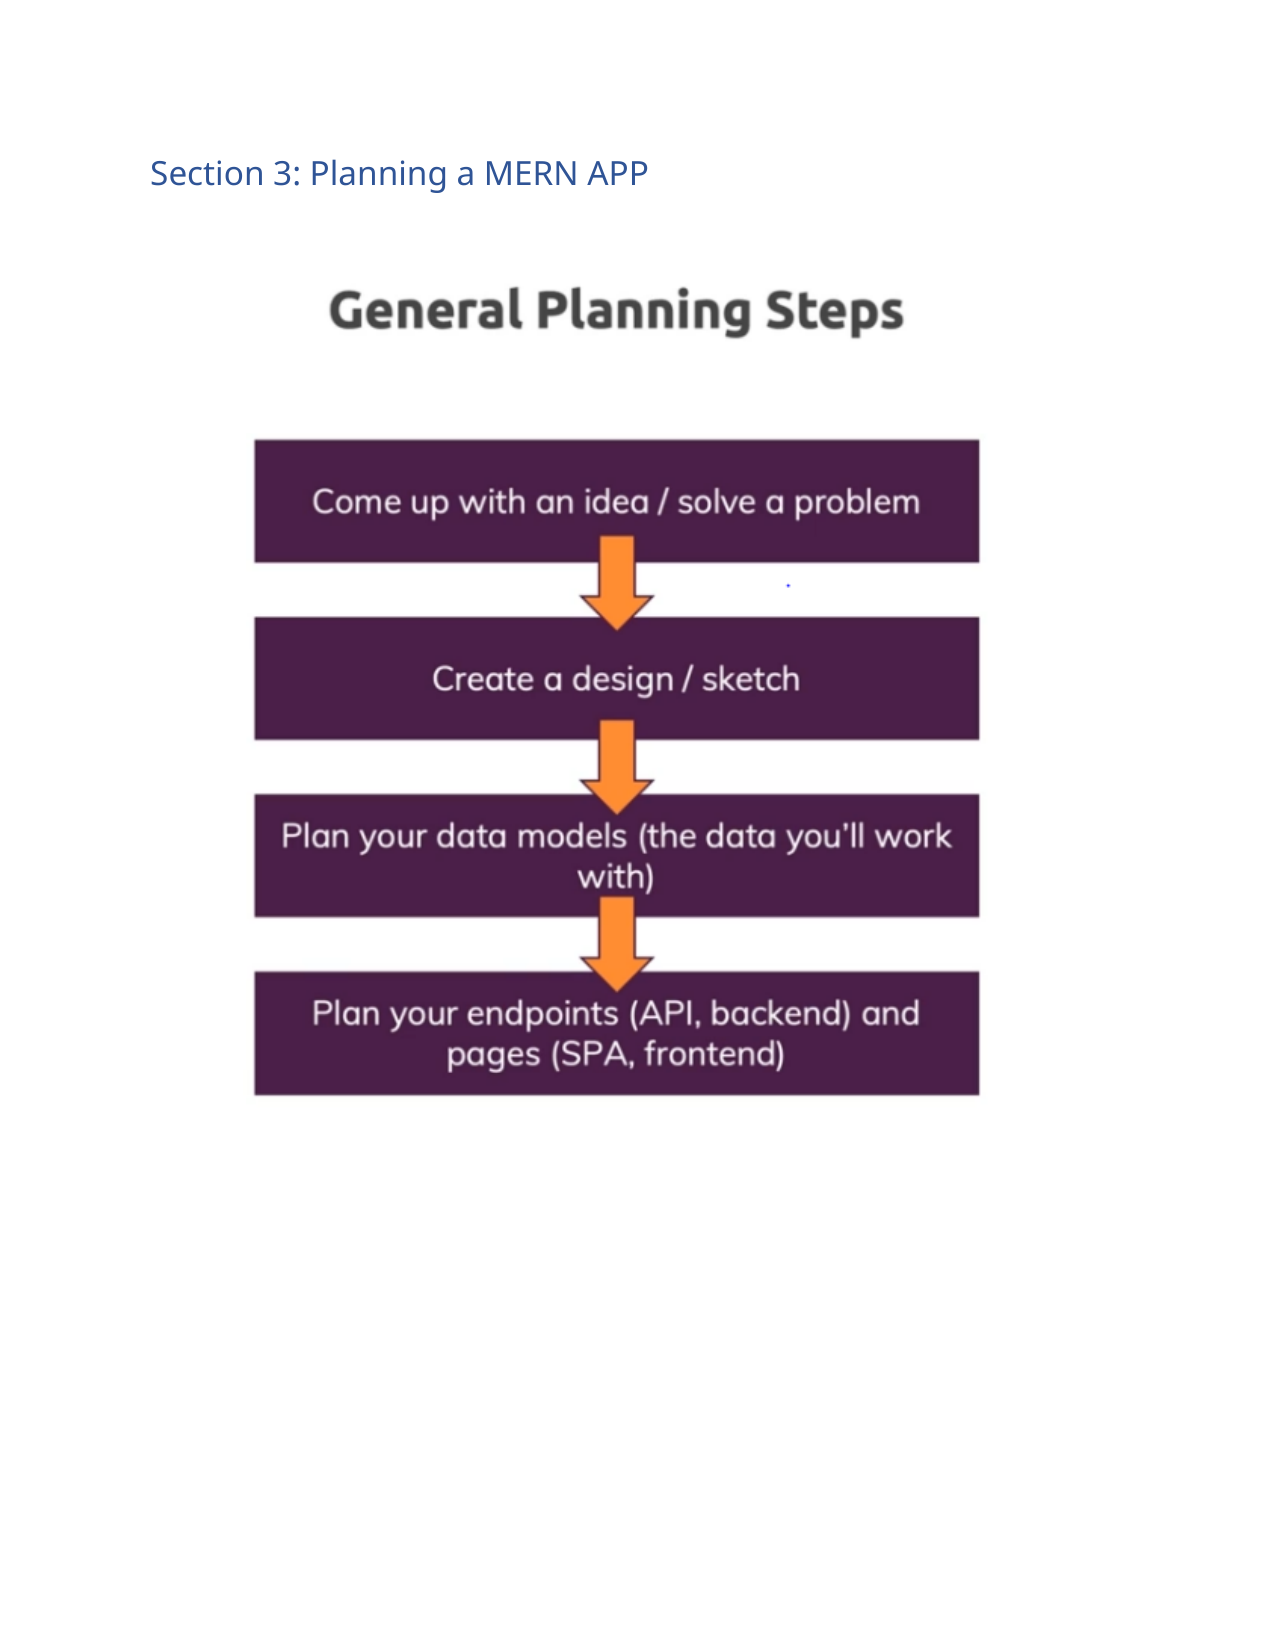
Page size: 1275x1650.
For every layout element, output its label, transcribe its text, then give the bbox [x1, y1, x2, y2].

subtitle Section 3: Planning a MERN APP [150, 150, 1125, 195]
picture [150, 198, 1125, 1144]
